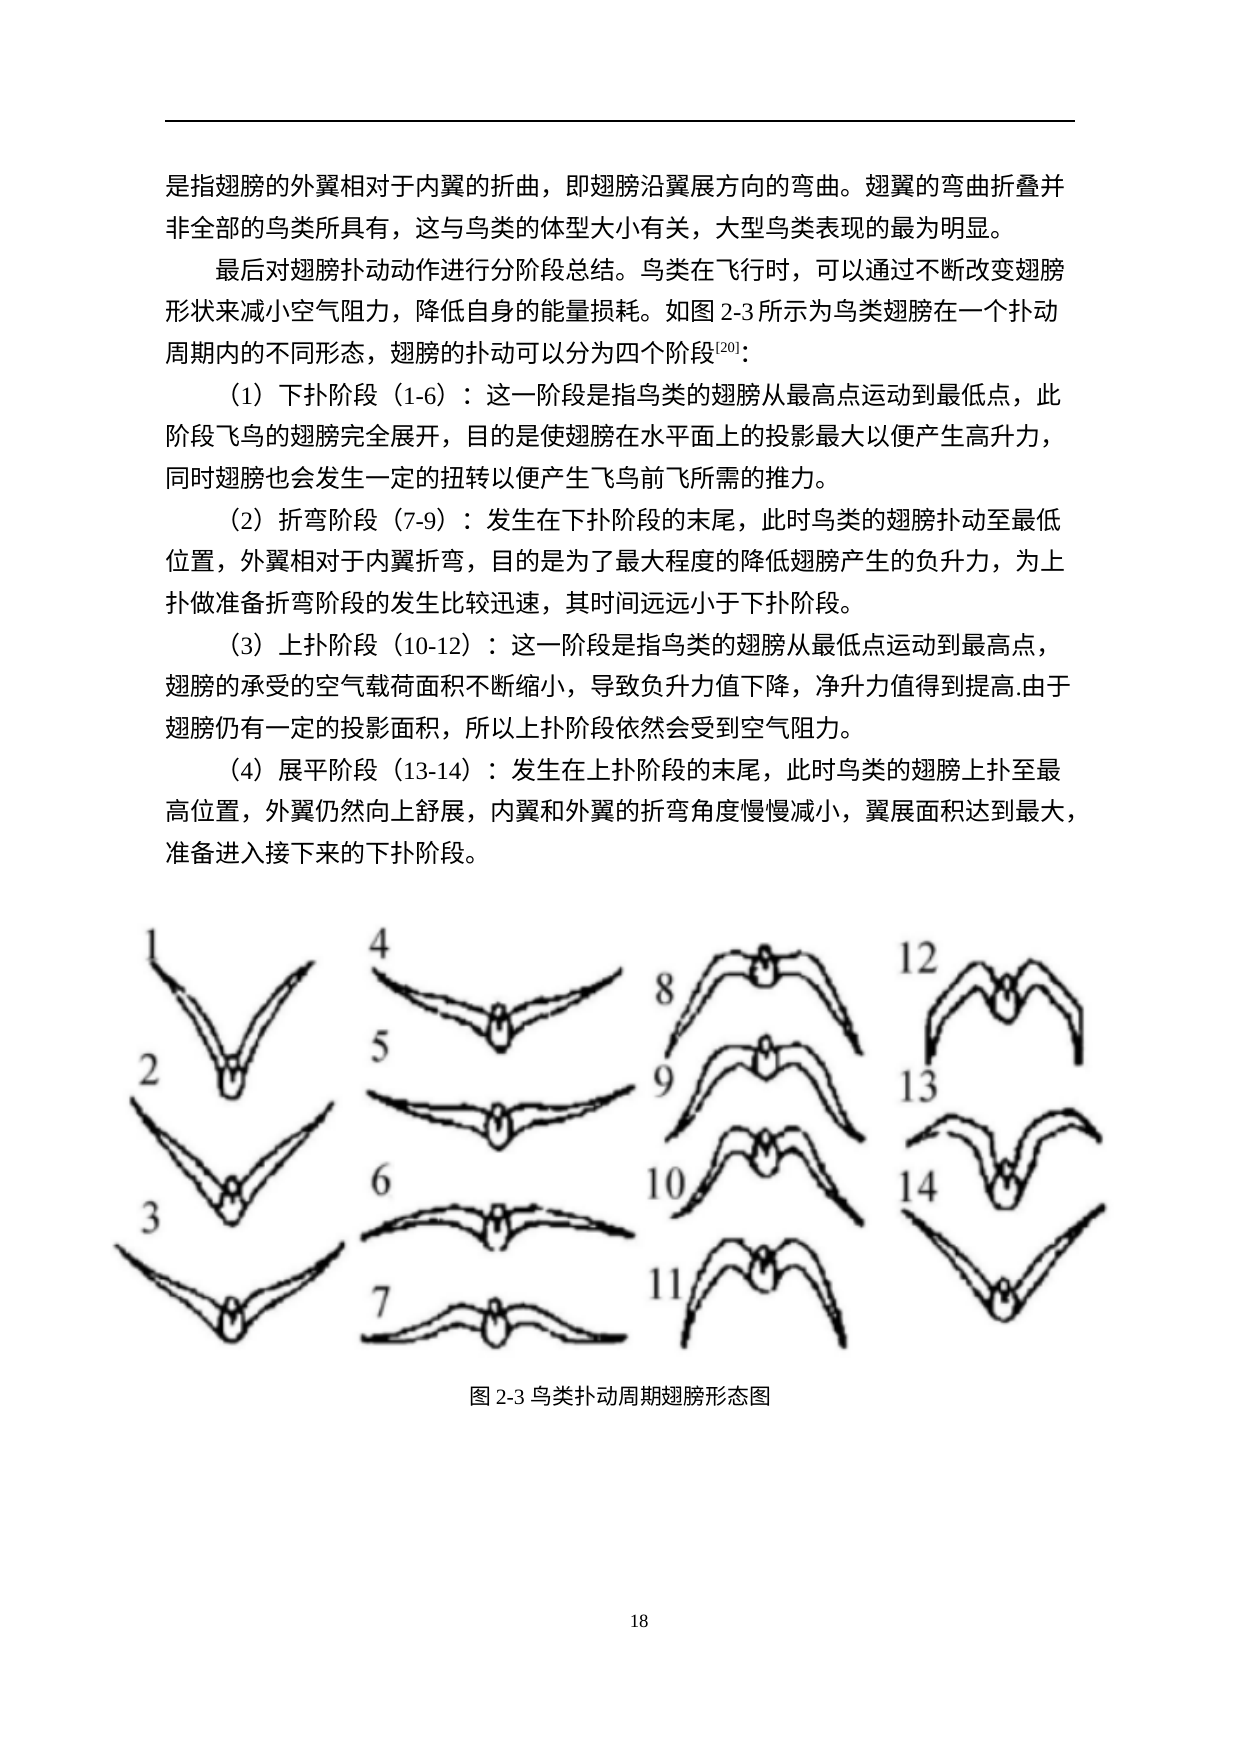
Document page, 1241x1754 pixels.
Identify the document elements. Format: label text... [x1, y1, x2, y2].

text （1）下扑阶段（1-6）：这一阶段是指鸟类的翅膀从最高点运动到最低点，此阶段飞鸟的翅膀完全展开，目的是使翅膀在水平面上的投影最大以便产生高升力，同时翅膀也会发生一定的扭转以便产生飞鸟前飞所需的推力。 [165, 371, 1075, 496]
text 图2-3 鸟类扑动周期翅膀形态图 [165, 1377, 1075, 1412]
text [165, 162, 1075, 246]
text （2）折弯阶段（7-9）：发生在下扑阶段的末尾，此时鸟类的翅膀扑动至最低位置，外翼相对于内翼折弯，目的是为了最大程度的降低翅膀产生的负升力，为上扑做准备折弯阶段的发生比较迅速，其时间远远小于下扑阶段。 [165, 496, 1075, 621]
picture [97, 903, 1143, 1377]
text （4）展平阶段（13-14）：发生在上扑阶段的末尾，此时鸟类的翅膀上扑至最高位置，外翼仍然向上舒展，内翼和外翼的折弯角度慢慢减小，翼展面积达到最大，准备进入接下来的下扑阶段。 [165, 746, 1075, 871]
text （3）上扑阶段（10-12）：这一阶段是指鸟类的翅膀从最低点运动到最高点，翅膀的承受的空气载荷面积不断缩小，导致负升力值下降，净升力值得到提高.由于翅膀仍有一定的投影面积，所以上扑阶段依然会受到空气阻力。 [165, 621, 1075, 746]
text 最后对翅膀扑动动作进行分阶段总结。鸟类在飞行时，可以通过不断改变翅膀形状来减小空气阻力，降低自身的能量损耗。如图2-3所示为鸟类翅膀在一个扑动周期内的不同形态，翅膀的扑动可以分为四个阶段[20]： [165, 246, 1075, 371]
